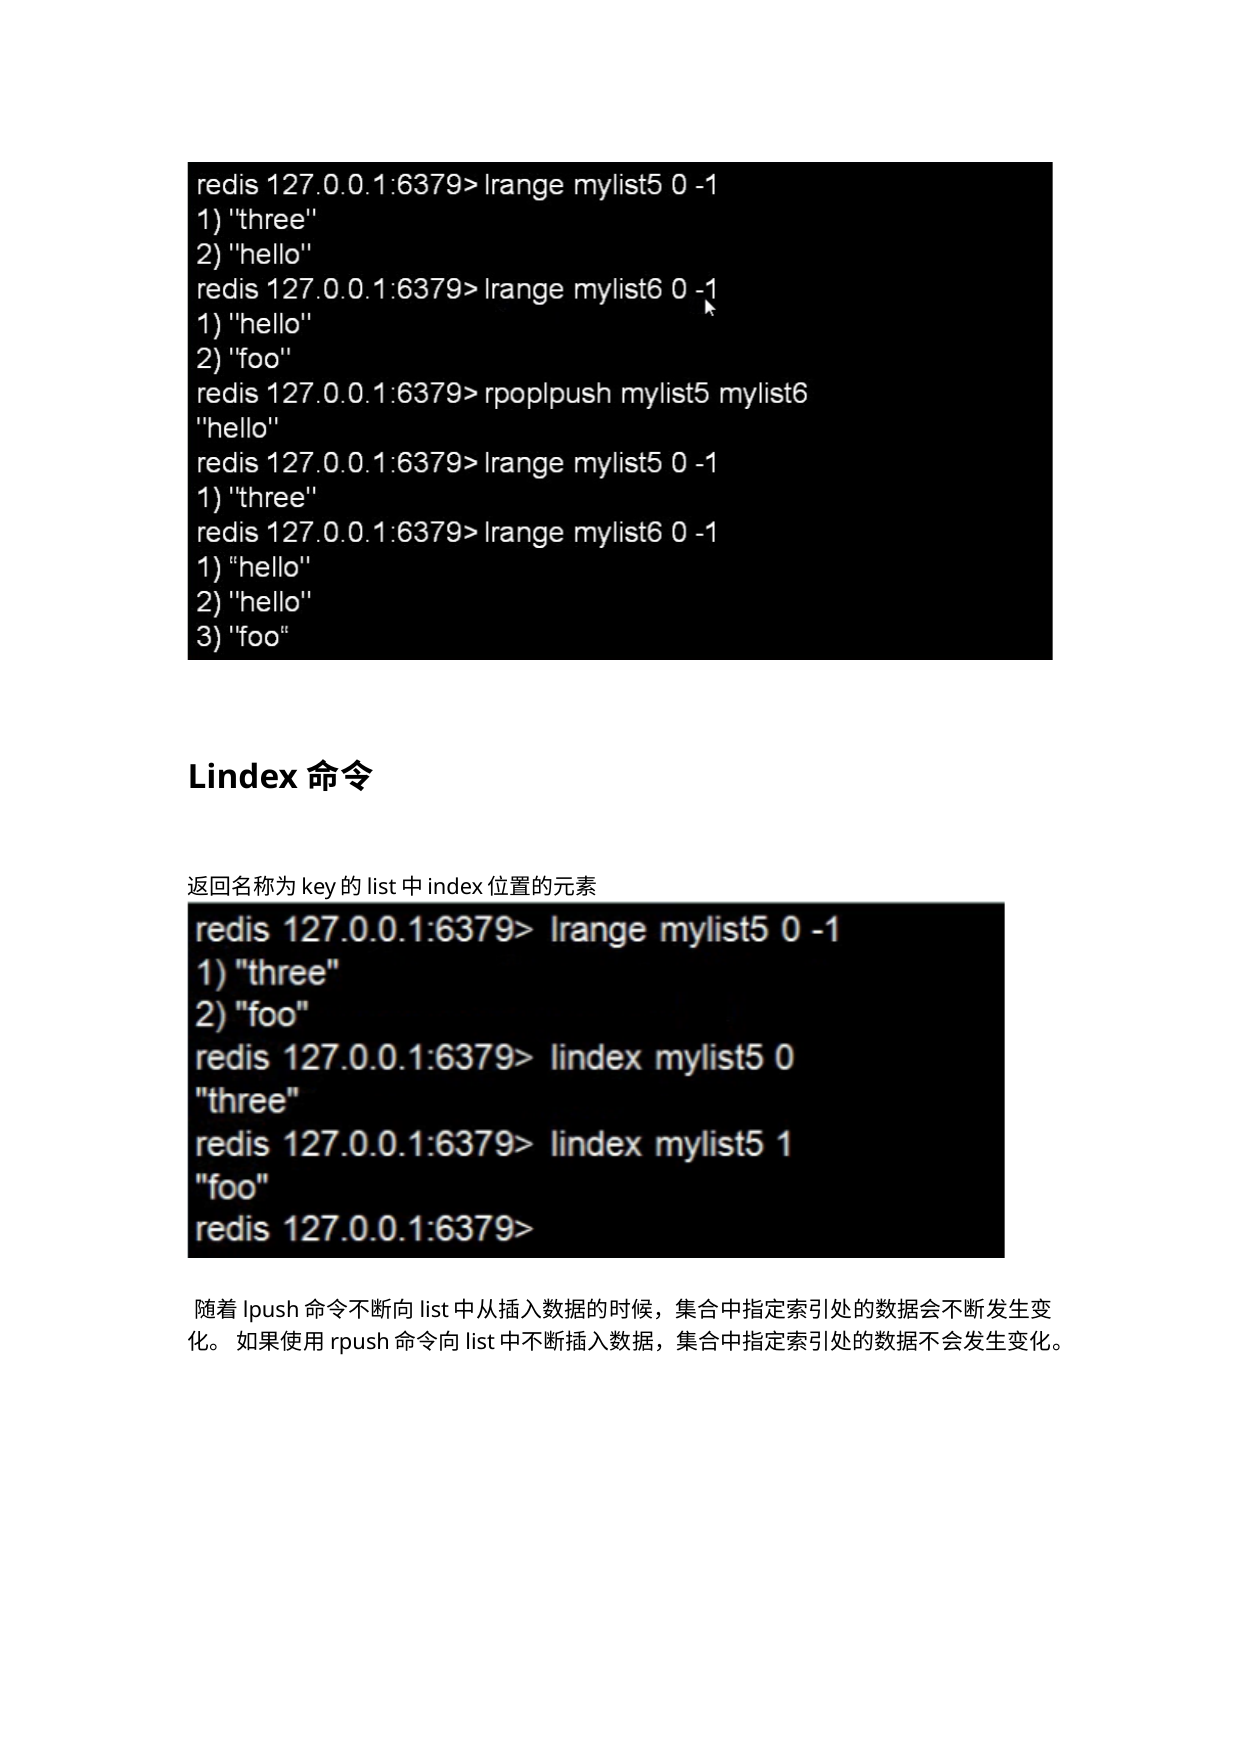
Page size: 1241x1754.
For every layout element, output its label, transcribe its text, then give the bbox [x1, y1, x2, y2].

subtitle Lindex 命令 [187, 742, 1053, 807]
text 随着lpush命令不断向list中从插入数据的时候，集合中指定索引处的数据会不断发生变化。 如果使用rpush命令向list中不断插入数据，集合中指定索引处的数据不会发生变化。 [187, 1291, 1053, 1389]
picture [187, 901, 1005, 1258]
picture [187, 162, 1053, 660]
text 返回名称为key的list中index位置的元素 [187, 869, 1053, 901]
